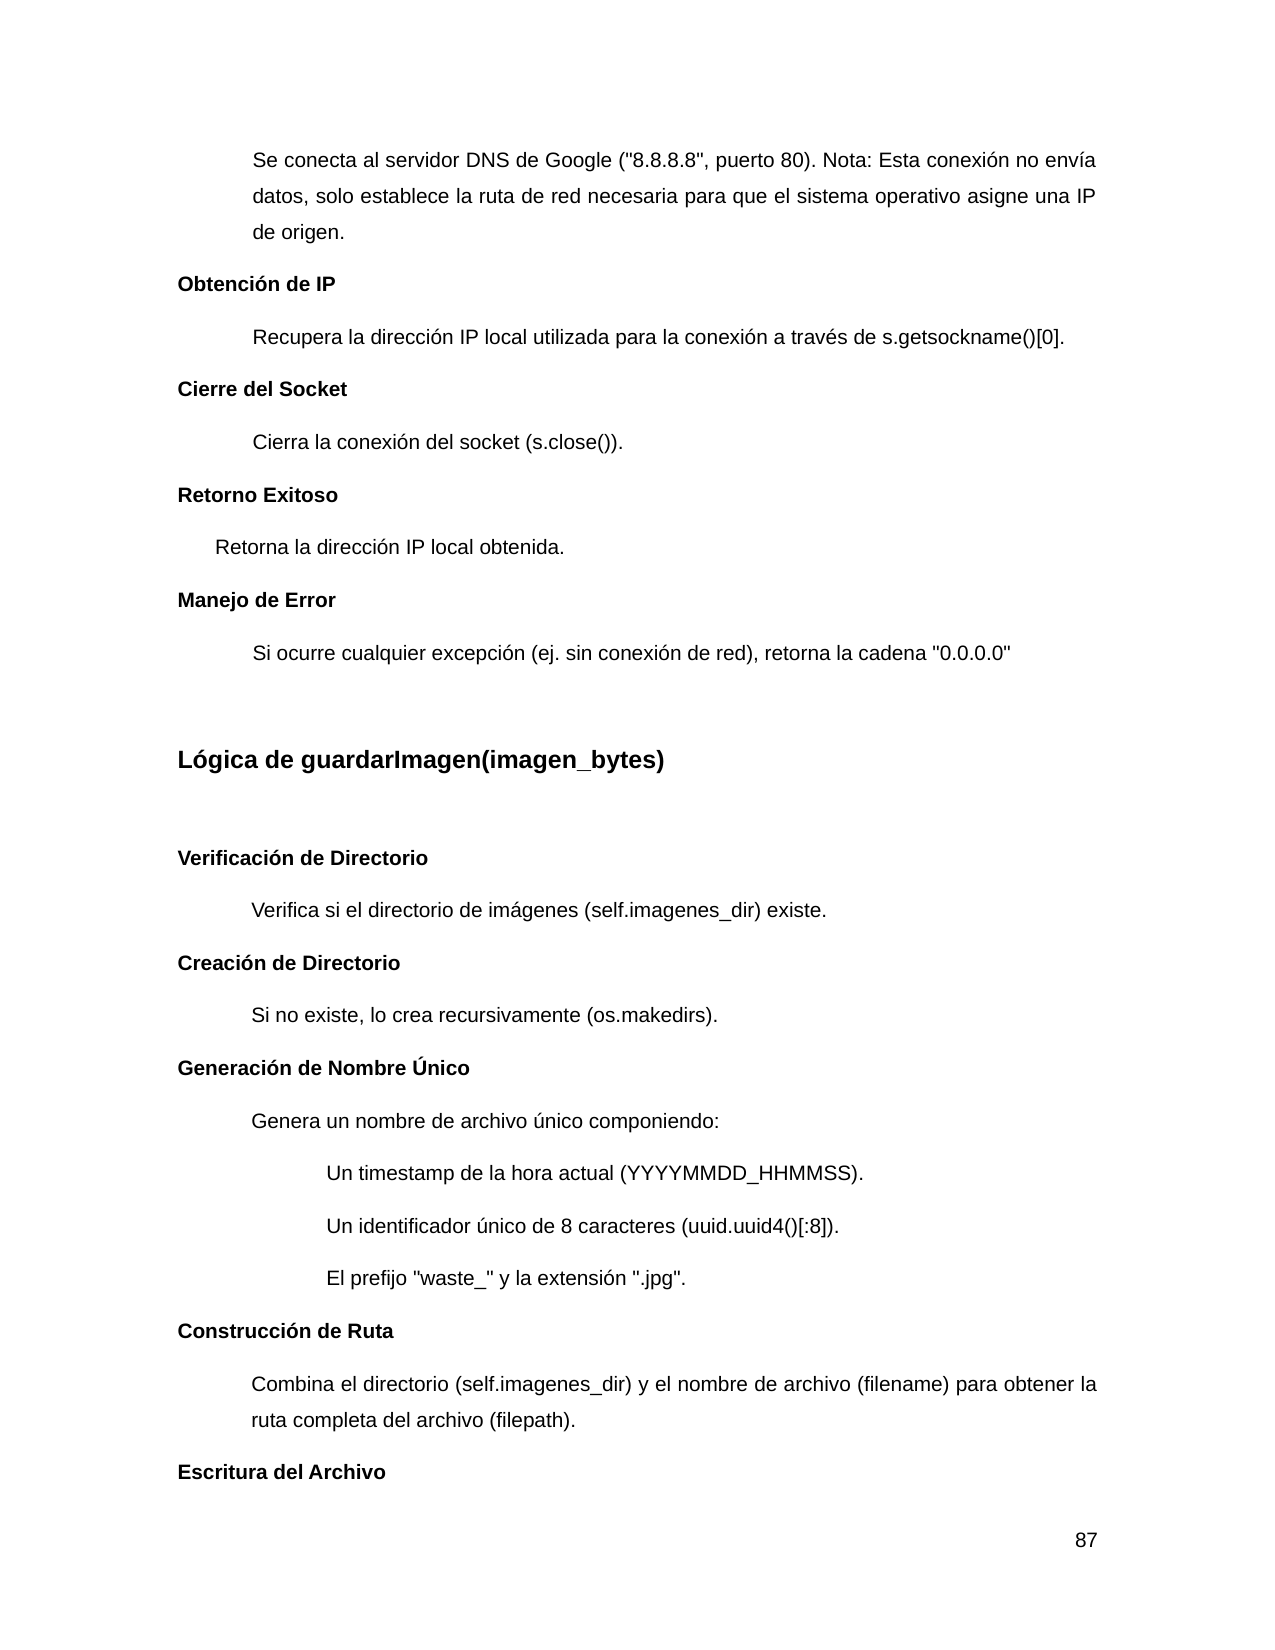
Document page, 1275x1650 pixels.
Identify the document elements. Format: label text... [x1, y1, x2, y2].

text Retorno Exitoso [177, 482, 1098, 506]
text Escritura del Archivo [177, 1460, 1098, 1484]
text Generación de Nombre Único [177, 1056, 1098, 1080]
list Se conecta al servidor DNS de Google ("8.8.8.8", puerto 80). Nota: Esta conexión no envía datos, solo establece la ruta de red necesaria para que el sistema operativo asigne una IP de origen. [252, 148, 1098, 243]
text Un timestamp de la hora actual (YYYYMMDD_HHMMSS). [326, 1161, 1098, 1185]
list Cierra la conexión del socket (s.close()). [252, 430, 1098, 454]
list Recupera la dirección IP local utilizada para la conexión a través de s.getsockname()[0]. [252, 325, 1098, 349]
text Manejo de Error [177, 588, 1098, 612]
text Cierre del Socket [177, 377, 1098, 401]
text Creación de Directorio [177, 951, 1098, 974]
text Construcción de Ruta [177, 1319, 1098, 1343]
text Combina el directorio (self.imagenes_dir) y el nombre de archivo (filename) para obtener la ruta completa del archivo (filepath). [251, 1371, 1098, 1431]
subtitle Lógica de guardarImagen(imagen_bytes) [177, 746, 1098, 774]
text Genera un nombre de archivo único componiendo: [251, 1108, 1098, 1132]
text Verifica si el directorio de imágenes (self.imagenes_dir) existe. [177, 898, 1098, 922]
text Verificación de Directorio [177, 845, 1098, 869]
text Obtención de IP [177, 272, 1098, 296]
text Si no existe, lo crea recursivamente (os.makedirs). [177, 1003, 1098, 1027]
text Retorna la dirección IP local obtenida. [215, 535, 1098, 559]
text El prefijo "waste_" y la extensión ".jpg". [326, 1266, 1098, 1290]
list Si ocurre cualquier excepción (ej. sin conexión de red), retorna la cadena "0.0.0.0" [252, 640, 1098, 664]
text Un identificador único de 8 caracteres (uuid.uuid4()[:8]). [326, 1214, 1098, 1238]
